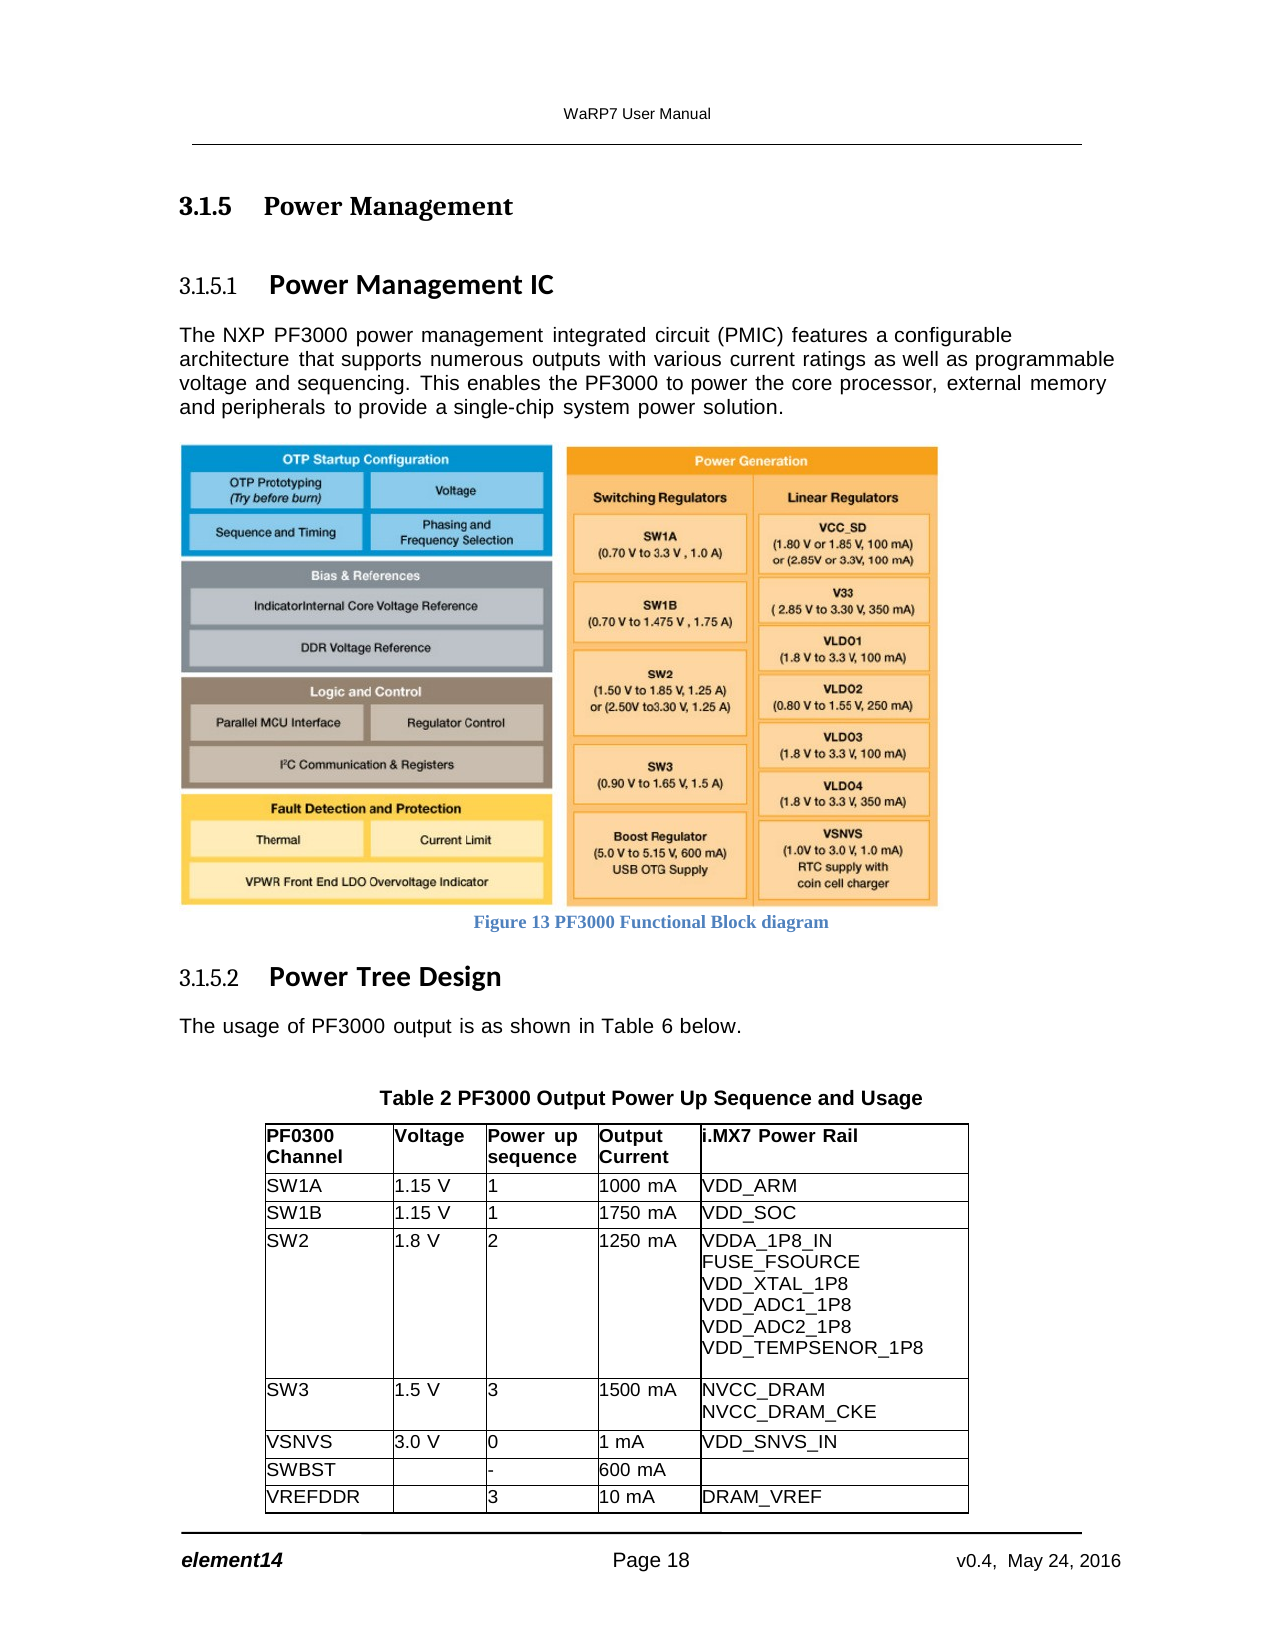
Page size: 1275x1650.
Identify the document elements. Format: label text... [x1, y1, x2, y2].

table_cell VDD_ARM [702, 1174, 968, 1201]
table_cell VDD_SNVS_IN [702, 1431, 968, 1457]
table_cell SW1A [266, 1174, 393, 1201]
subtitle Power Management [179, 191, 1123, 222]
text The usage of PF3000 output is as shown in Table 6 below. [179, 1014, 1123, 1038]
table_cell DRAM_VREF [702, 1486, 968, 1512]
table_header i.MX7 Power Rail [702, 1125, 968, 1173]
table_cell SW1B [266, 1202, 393, 1228]
table_cell 600 mA [599, 1459, 700, 1485]
table_cell NVCC_DRAM NVCC_DRAM_CKE [702, 1379, 968, 1430]
subtitle Power Tree Design [179, 958, 1123, 993]
table_cell [702, 1459, 968, 1485]
table_cell 1000 mA [599, 1174, 700, 1201]
table_cell 3 [487, 1379, 598, 1430]
table_cell SW2 [266, 1229, 393, 1378]
table_cell 1.15 V [394, 1202, 486, 1228]
table_cell 1250 mA [599, 1229, 700, 1378]
table_cell 1 [487, 1202, 598, 1228]
table_cell VREFDDR [266, 1486, 393, 1512]
table_cell 1.15 V [394, 1174, 486, 1201]
table_cell 1 [487, 1174, 598, 1201]
subtitle Power Management IC [179, 266, 1123, 302]
table_cell 0 [487, 1431, 598, 1457]
table_header PF0300 Channel [266, 1125, 393, 1173]
table_header Output Current [599, 1125, 700, 1173]
text Table 2 PF3000 Output Power Up Sequence and Usage [179, 1086, 1123, 1110]
text The NXP PF3000 power management integrated circuit (PMIC) features a configurable architecture that supports numerous outputs with various current ratings as well as programmable voltage and sequencing. This enables the PF3000 to power the core processor, external memory and peripherals to provide a single-chip system power solution. [179, 323, 1123, 418]
table_cell 1750 mA [599, 1202, 700, 1228]
table_cell 1500 mA [599, 1379, 700, 1430]
table_cell SW3 [266, 1379, 393, 1430]
table_cell [394, 1459, 486, 1485]
table_cell 3.0 V [394, 1431, 486, 1457]
table_cell VSNVS [266, 1431, 393, 1457]
table_cell SWBST [266, 1459, 393, 1485]
table_cell 2 [487, 1229, 598, 1378]
table_cell - [487, 1459, 598, 1485]
table_cell [394, 1486, 486, 1512]
table_cell 1.5 V [394, 1379, 486, 1430]
text Figure 13 PF3000 Functional Block diagram [179, 911, 1123, 933]
table_cell 3 [487, 1486, 598, 1512]
table_cell VDDA_1P8_IN FUSE_FSOURCE VDD_XTAL_1P8 VDD_ADC1_1P8 VDD_ADC2_1P8 VDD_TEMPSENOR_1P8 [702, 1229, 968, 1378]
table_cell VDD_SOC [702, 1202, 968, 1228]
table_header Voltage [394, 1125, 486, 1173]
table_cell 1 mA [599, 1431, 700, 1457]
table_header Power up sequence [487, 1125, 598, 1173]
table_cell 1.8 V [394, 1229, 486, 1378]
table_cell 10 mA [599, 1486, 700, 1512]
picture [179, 442, 947, 912]
